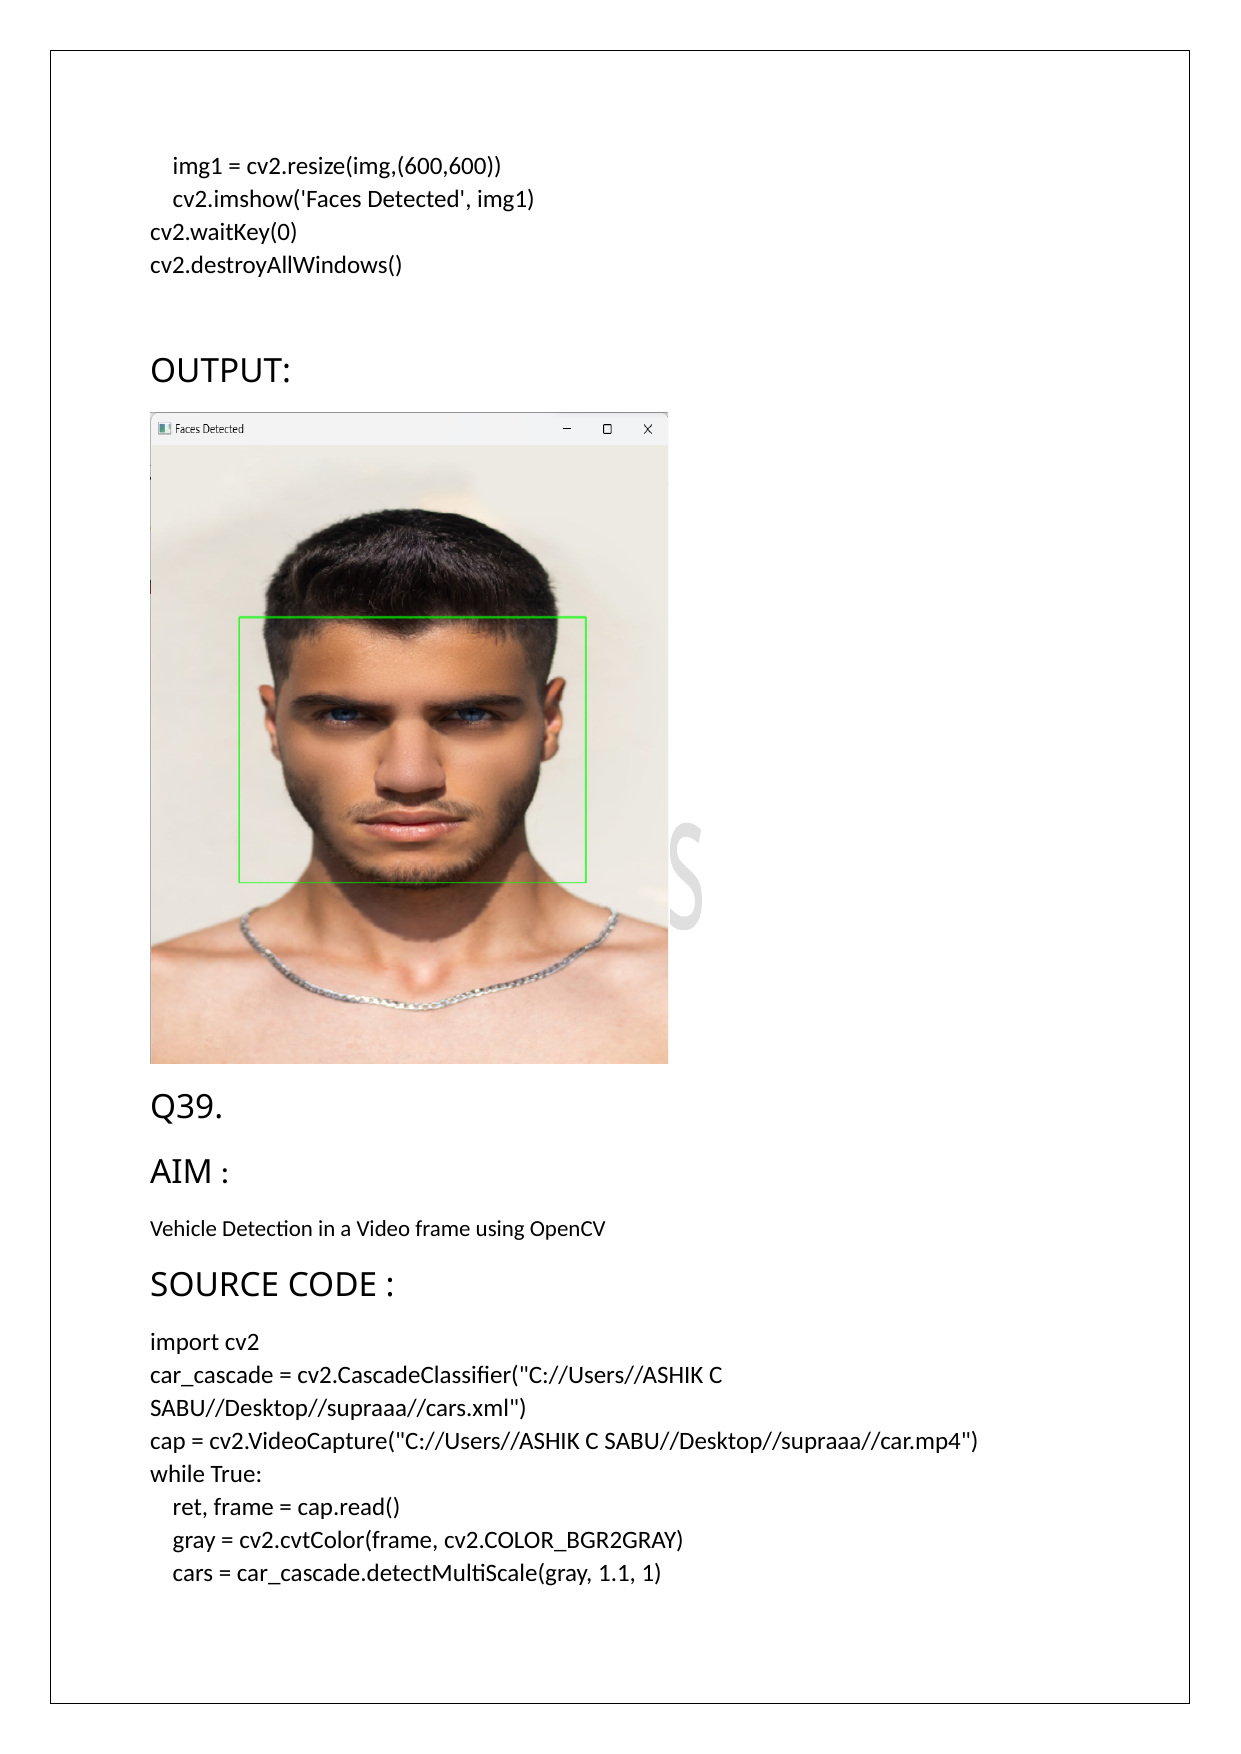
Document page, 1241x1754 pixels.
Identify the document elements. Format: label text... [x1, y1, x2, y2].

text Vehicle Detection in a Video frame using OpenCV [150, 1214, 1090, 1242]
text OUTPUT: [150, 347, 1090, 393]
text gray = cv2.cvtColor(frame, cv2.COLOR_BGR2GRAY) [150, 1524, 1090, 1554]
text img1 = cv2.resize(img,(600,600)) [150, 150, 1090, 181]
picture [150, 412, 669, 1064]
text AIM : [150, 1148, 1090, 1194]
text SOURCE CODE : [150, 1261, 1090, 1306]
text cv2.destroyAllWindows() [150, 249, 1090, 279]
text ret, frame = cap.read() [150, 1491, 1090, 1521]
text car_cascade = cv2.CascadeClassifier("C://Users//ASHIK C SABU//Desktop//supraaa//cars.xml") [150, 1359, 1090, 1423]
text cv2.imshow('Faces Detected', img1) [150, 183, 1090, 213]
text cv2.waitKey(0) [150, 216, 1090, 246]
text Q39. [150, 1083, 1090, 1128]
text cap = cv2.VideoCapture("C://Users//ASHIK C SABU//Desktop//supraaa//car.mp4") [150, 1425, 1090, 1456]
text cars = car_cascade.detectMultiScale(gray, 1.1, 1) [150, 1557, 1090, 1587]
text import cv2 [150, 1326, 1090, 1357]
text while True: [150, 1458, 1090, 1488]
